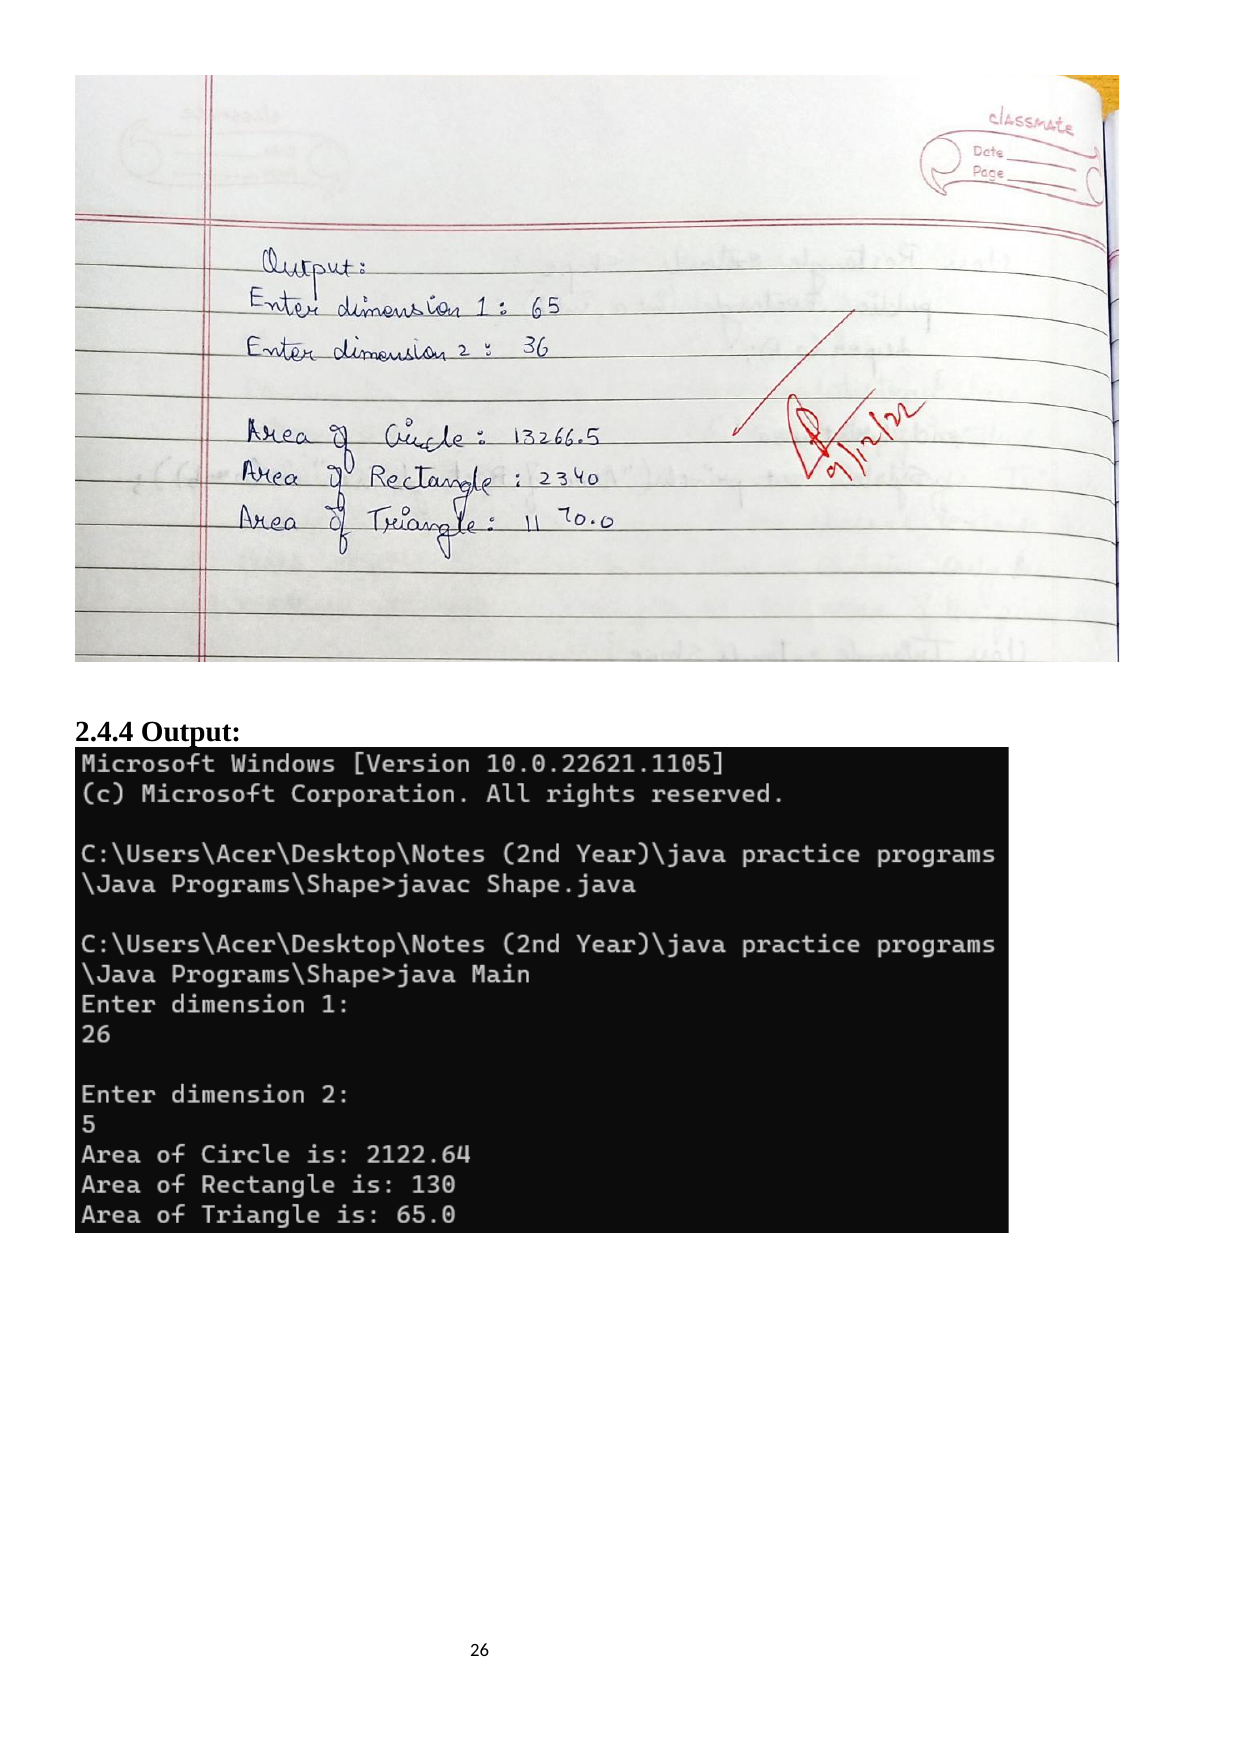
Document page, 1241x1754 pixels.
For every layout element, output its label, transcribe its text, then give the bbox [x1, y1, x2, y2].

picture [75, 75, 1120, 662]
picture [75, 747, 1009, 1233]
list Output: [75, 714, 1165, 747]
